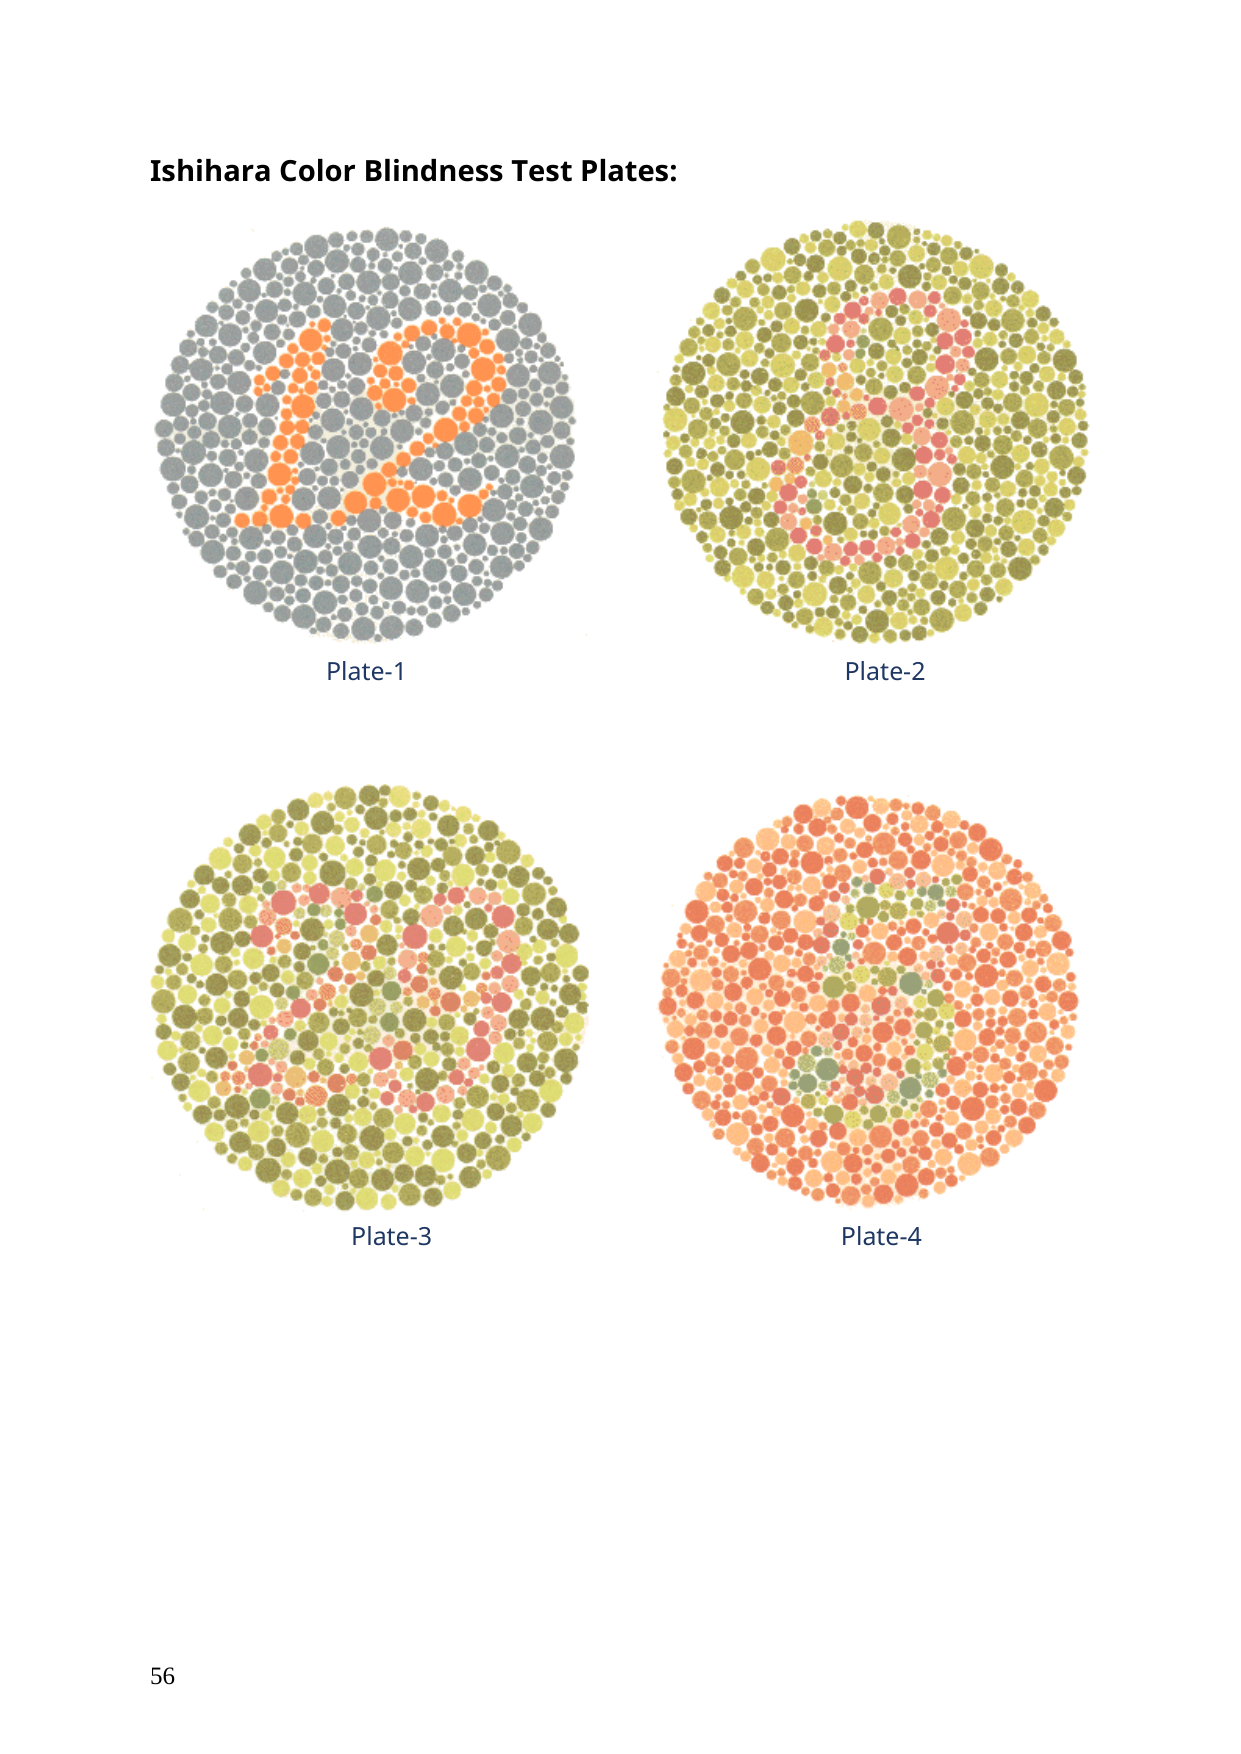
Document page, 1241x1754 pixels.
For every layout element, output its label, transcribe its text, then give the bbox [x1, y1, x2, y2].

picture [651, 218, 1090, 650]
subtitle Ishihara Color Blindness Test Plates: [150, 150, 1090, 190]
picture [150, 783, 589, 1215]
subtitle Plate-3 Plate-4 [150, 1219, 1090, 1253]
picture [650, 783, 1089, 1215]
subtitle Plate-1 Plate-2 [225, 654, 1090, 688]
picture [150, 218, 589, 650]
